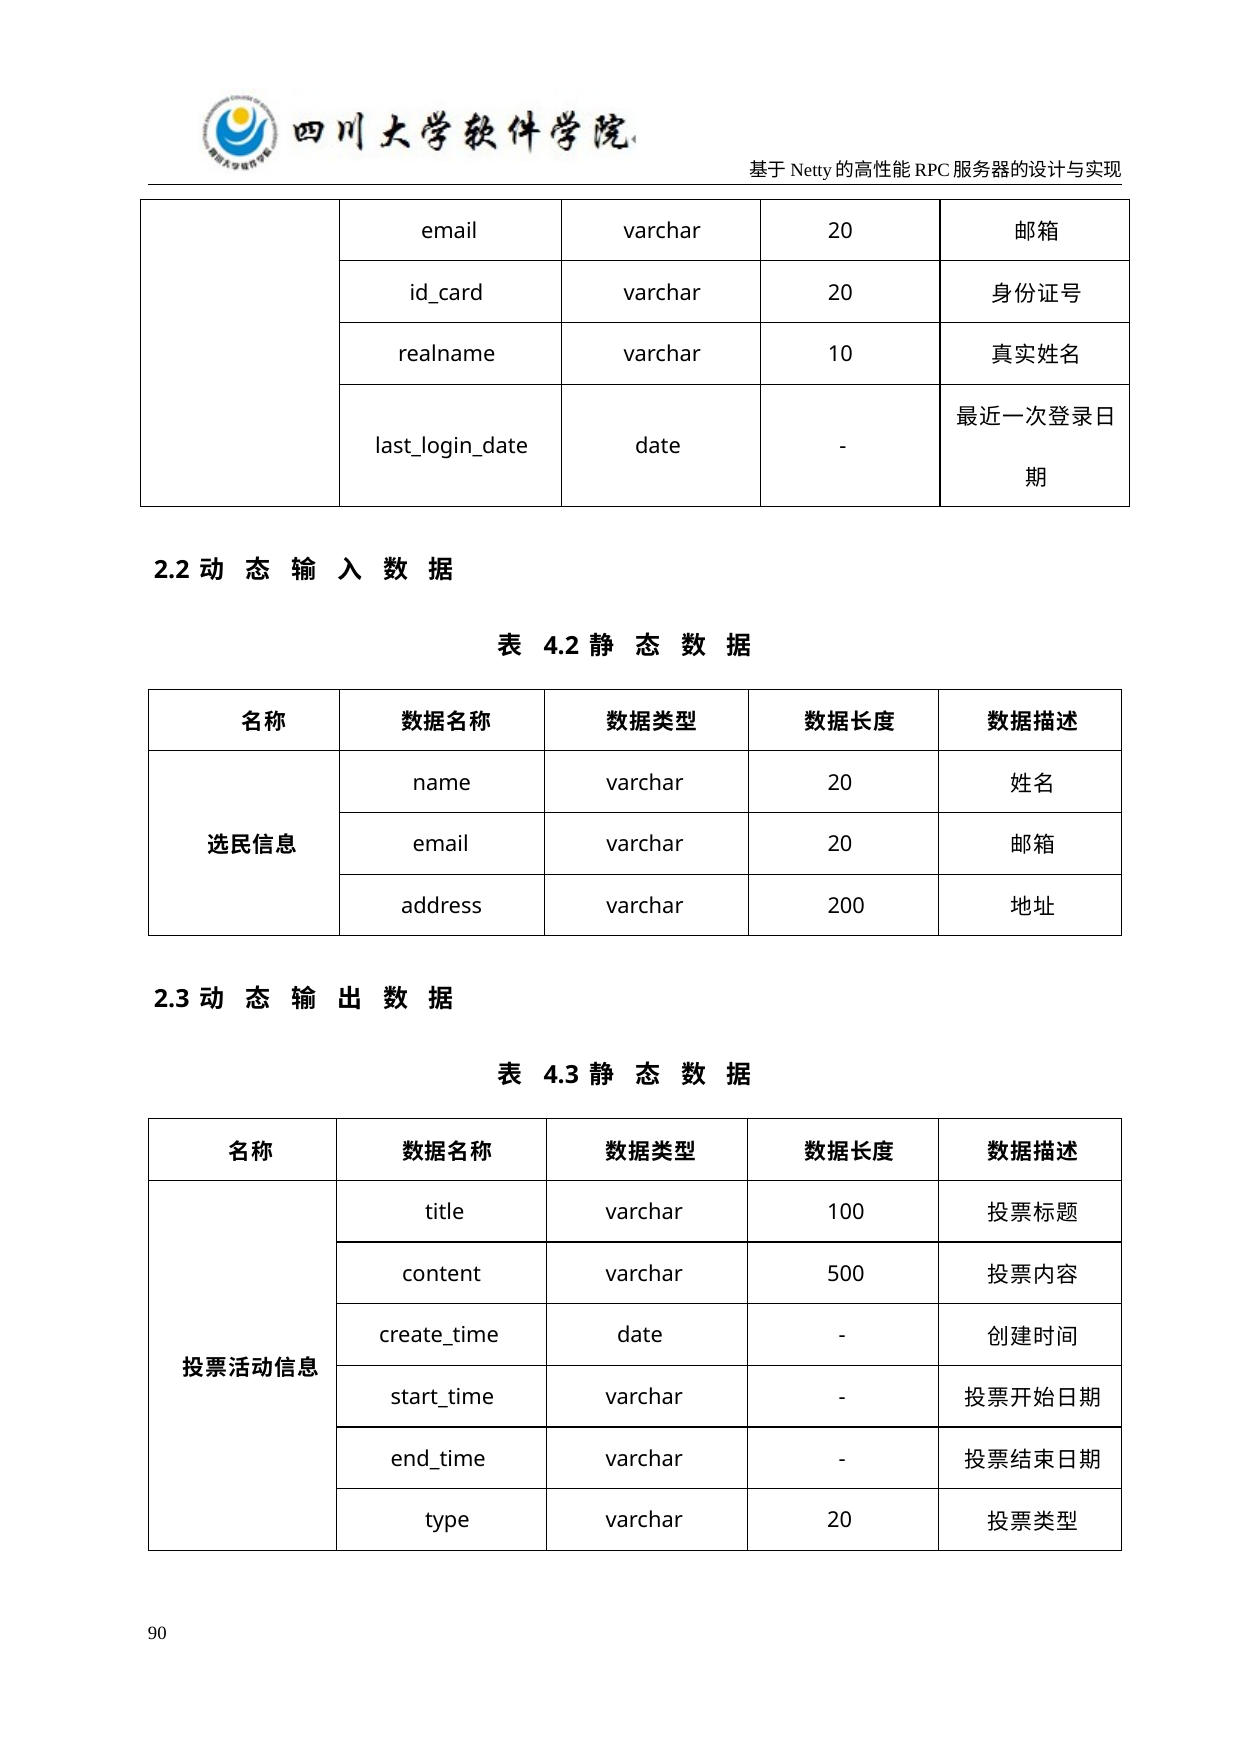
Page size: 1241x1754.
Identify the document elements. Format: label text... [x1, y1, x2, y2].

table_cell 20 [749, 813, 938, 874]
table_cell 100 [748, 1181, 938, 1241]
table_cell date [547, 1304, 747, 1365]
table_cell varchar [562, 261, 760, 322]
table_cell varchar [562, 323, 760, 383]
table_header 数据类型 [545, 690, 748, 750]
table_cell 20 [748, 1489, 938, 1550]
table_cell varchar [562, 200, 760, 260]
table_cell type [337, 1489, 546, 1550]
text 表4.3 静态数据 [154, 1042, 1116, 1103]
table_cell varchar [547, 1489, 747, 1550]
table_cell 500 [748, 1243, 938, 1303]
table_cell 10 [761, 323, 939, 383]
table_header 名称 [149, 1119, 336, 1180]
table_cell 地址 [939, 875, 1121, 935]
text 2.2动态输入数据 [154, 537, 1116, 598]
table_cell 最近一次登录日期 [941, 385, 1129, 506]
table_cell 20 [761, 200, 939, 260]
table_cell address [340, 875, 544, 935]
table_header 数据描述 [939, 690, 1121, 750]
table_cell id_card [340, 261, 561, 322]
table_header 数据类型 [547, 1119, 747, 1180]
table_cell - [748, 1366, 938, 1426]
table_cell varchar [547, 1243, 747, 1303]
table_cell 投票活动信息 [149, 1181, 336, 1550]
table_cell 20 [749, 751, 938, 812]
table_cell 投票内容 [939, 1243, 1121, 1303]
table_cell date [562, 385, 760, 506]
table_cell email [340, 200, 561, 260]
table_cell - [748, 1428, 938, 1488]
table_cell 200 [749, 875, 938, 935]
table_cell 20 [761, 261, 939, 322]
table_cell 选民信息 [149, 751, 339, 935]
table_cell 身份证号 [941, 261, 1129, 322]
table_cell 投票标题 [939, 1181, 1121, 1241]
table_cell 投票类型 [939, 1489, 1121, 1550]
table_cell - [761, 385, 939, 506]
table_header 数据描述 [939, 1119, 1121, 1180]
table_cell varchar [545, 875, 748, 935]
table_cell realname [340, 323, 561, 383]
table_cell 姓名 [939, 751, 1121, 812]
table_cell 邮箱 [941, 200, 1129, 260]
table_header 数据名称 [337, 1119, 546, 1180]
table_cell varchar [545, 813, 748, 874]
table_header 数据长度 [748, 1119, 938, 1180]
table_header 数据长度 [749, 690, 938, 750]
table_cell 投票开始日期 [939, 1366, 1121, 1426]
table_cell email [340, 813, 544, 874]
table_cell content [337, 1243, 546, 1303]
table_header 数据名称 [340, 690, 544, 750]
table_header 名称 [149, 690, 339, 750]
table_cell 创建时间 [939, 1304, 1121, 1365]
table_cell 投票结束日期 [939, 1428, 1121, 1488]
text 表4.2 静态数据 [154, 613, 1116, 673]
table_cell title [337, 1181, 546, 1241]
table_cell varchar [545, 751, 748, 812]
text 2.3动态输出数据 [154, 967, 1116, 1027]
table_cell 邮箱 [939, 813, 1121, 874]
table_cell 真实姓名 [941, 323, 1129, 383]
table_cell create_time [337, 1304, 546, 1365]
picture [197, 88, 639, 177]
table_cell start_time [337, 1366, 546, 1426]
table_cell varchar [547, 1366, 747, 1426]
table_cell name [340, 751, 544, 812]
table_cell - [748, 1304, 938, 1365]
table_cell varchar [547, 1428, 747, 1488]
table_cell last_login_date [340, 385, 561, 506]
table_cell end_time [337, 1428, 546, 1488]
table_cell varchar [547, 1181, 747, 1241]
